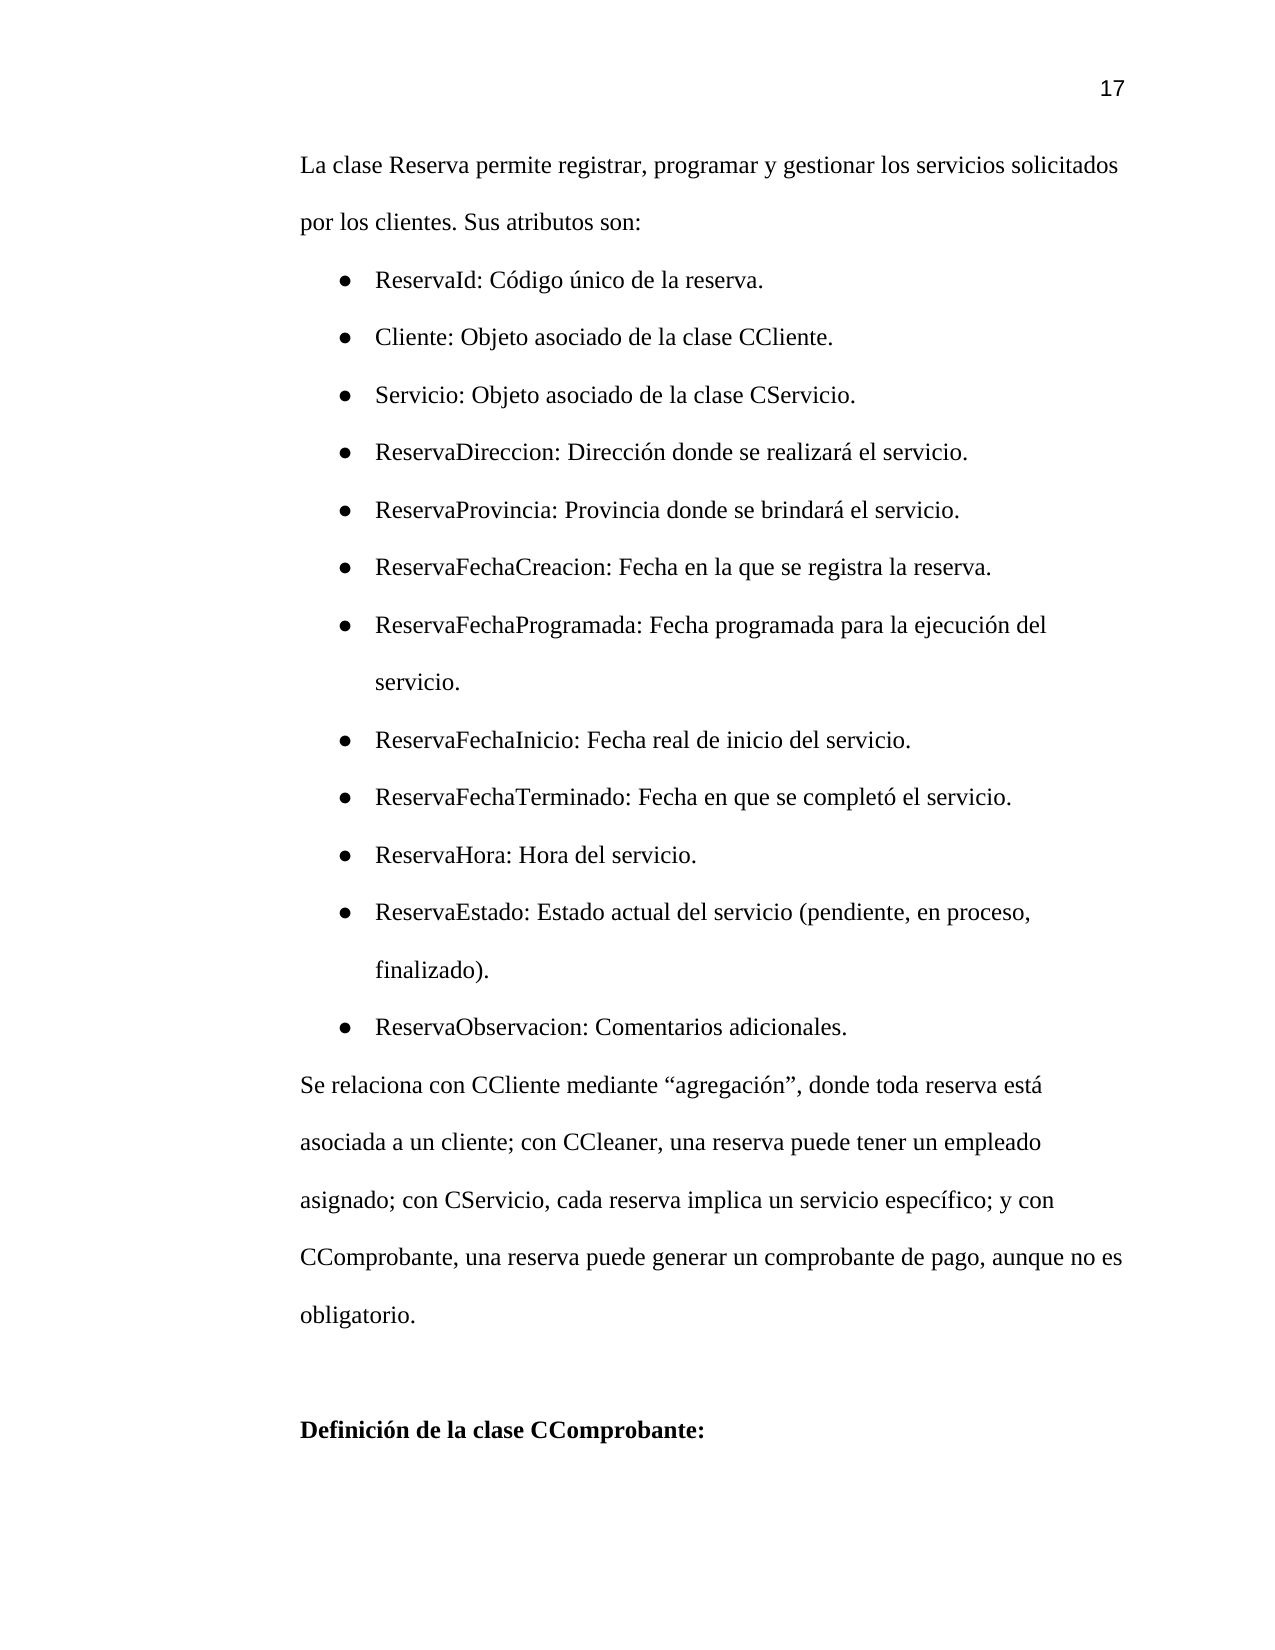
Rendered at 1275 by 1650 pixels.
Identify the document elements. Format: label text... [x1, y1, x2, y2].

list ReservaObservacion: Comentarios adicionales. [337, 1012, 1125, 1041]
list ReservaFechaProgramada: Fecha programada para la ejecución del servicio. [337, 610, 1125, 696]
list ReservaEstado: Estado actual del servicio (pendiente, en proceso, finalizado). [337, 897, 1125, 984]
list ReservaProvincia: Provincia donde se brindará el servicio. [337, 495, 1125, 524]
list Cliente: Objeto asociado de la clase CCliente. [337, 322, 1125, 351]
list ReservaFechaInicio: Fecha real de inicio del servicio. [337, 725, 1125, 754]
list ReservaFechaCreacion: Fecha en la que se registra la reserva. [337, 552, 1125, 581]
list Servicio: Objeto asociado de la clase CServicio. [337, 380, 1125, 409]
text Definición de la clase CComprobante: [225, 1415, 1125, 1444]
list ReservaHora: Hora del servicio. [337, 840, 1125, 869]
list ReservaDireccion: Dirección donde se realizará el servicio. [337, 437, 1125, 466]
text La clase Reserva permite registrar, programar y gestionar los servicios solicitados por los clientes. Sus atributos son: [300, 150, 1125, 236]
list ReservaFechaTerminado: Fecha en que se completó el servicio. [337, 782, 1125, 811]
text Se relaciona con CCliente mediante “agregación”, donde toda reserva está asociada a un cliente; con CCleaner, una reserva puede tener un empleado asignado; con CServicio, cada reserva implica un servicio específico; y con CComprobante, una reserva puede generar un comprobante de pago, aunque no es obligatorio. [300, 1070, 1125, 1329]
list ReservaId: Código único de la reserva. [337, 265, 1125, 294]
